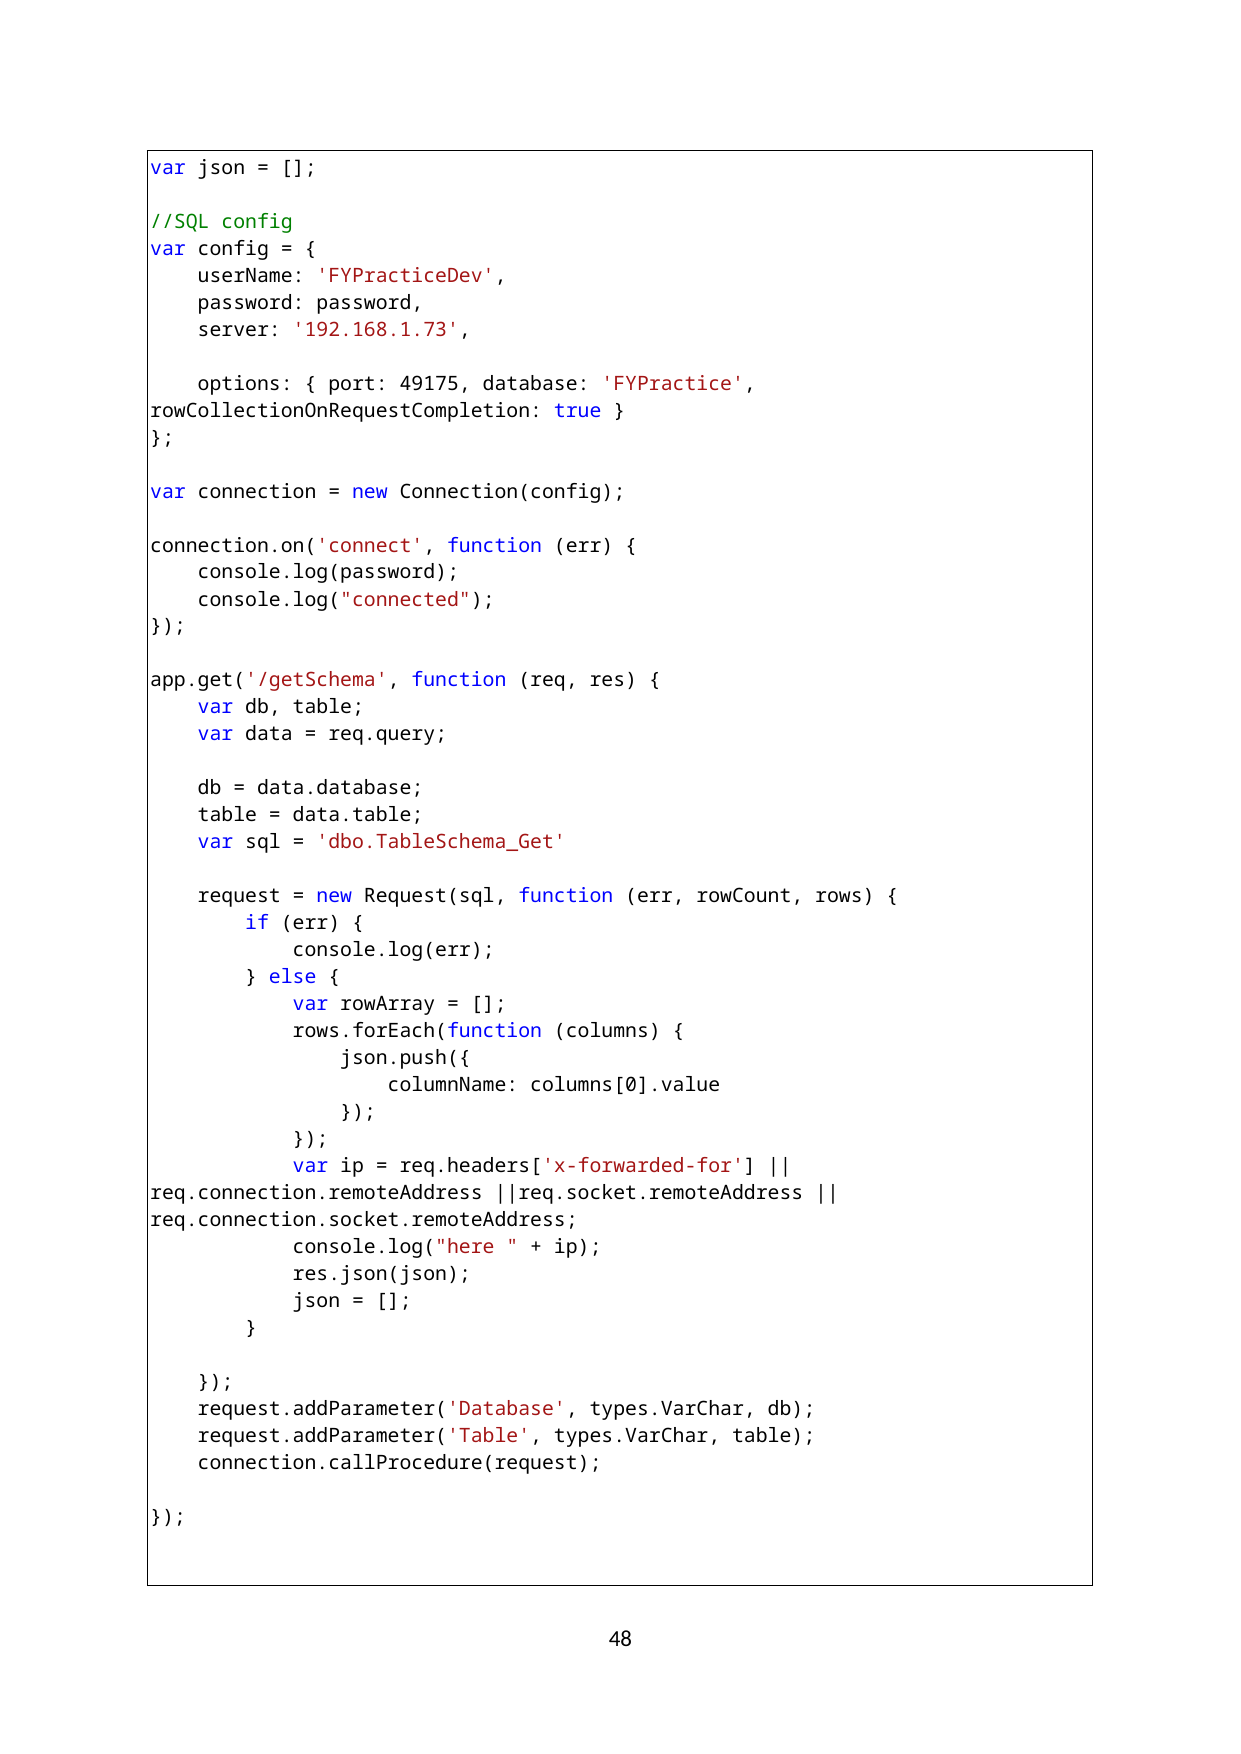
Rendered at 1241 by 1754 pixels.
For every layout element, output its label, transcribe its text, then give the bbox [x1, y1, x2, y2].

text console.log("connected"); [150, 585, 1090, 612]
text res.json(json); [150, 1259, 1090, 1286]
text server: '192.168.1.73', [150, 315, 1090, 342]
text connection.callProcedure(request); [150, 1448, 1090, 1475]
text var connection = new Connection(config); [150, 477, 1090, 504]
text var data = req.query; [150, 720, 1090, 747]
text request.addParameter('Table', types.VarChar, table); [150, 1421, 1090, 1448]
text var db, table; [150, 693, 1090, 720]
text }); [150, 1124, 1090, 1151]
text } else { [150, 962, 1090, 989]
text password: password, [150, 288, 1090, 315]
text app.get('/getSchema', function (req, res) { [150, 666, 1090, 693]
text table = data.table; [150, 801, 1090, 828]
text }); [150, 612, 1090, 639]
text if (err) { [150, 908, 1090, 936]
text console.log(err); [150, 936, 1090, 962]
text var rowArray = []; [150, 989, 1090, 1016]
text request = new Request(sql, function (err, rowCount, rows) { [150, 882, 1090, 908]
text }); [150, 1502, 1090, 1529]
text console.log("here " + ip); [150, 1232, 1090, 1259]
text rows.forEach(function (columns) { [150, 1016, 1090, 1043]
text var json = []; [148, 151, 1092, 180]
text //SQL config [150, 207, 1090, 234]
text json = []; [150, 1286, 1090, 1313]
text columnName: columns[0].value [150, 1070, 1090, 1097]
text } [150, 1313, 1090, 1340]
text request.addParameter('Database', types.VarChar, db); [150, 1394, 1090, 1421]
text json.push({ [150, 1043, 1090, 1070]
text options: { port: 49175, database: 'FYPractice', rowCollectionOnRequestCompletion: true } [150, 369, 1090, 423]
text connection.on('connect', function (err) { [150, 531, 1090, 558]
text var ip = req.headers['x-forwarded-for'] || req.connection.remoteAddress ||req.socket.remoteAddress || req.connection.socket.remoteAddress; [150, 1151, 1090, 1232]
text userName: 'FYPracticeDev', [150, 261, 1090, 288]
text }); [150, 1367, 1090, 1394]
text db = data.database; [150, 774, 1090, 801]
text var sql = 'dbo.TableSchema_Get' [150, 828, 1090, 854]
text console.log(password); [150, 558, 1090, 585]
text }; [150, 423, 1090, 450]
text }); [150, 1097, 1090, 1124]
text var config = { [150, 234, 1090, 261]
